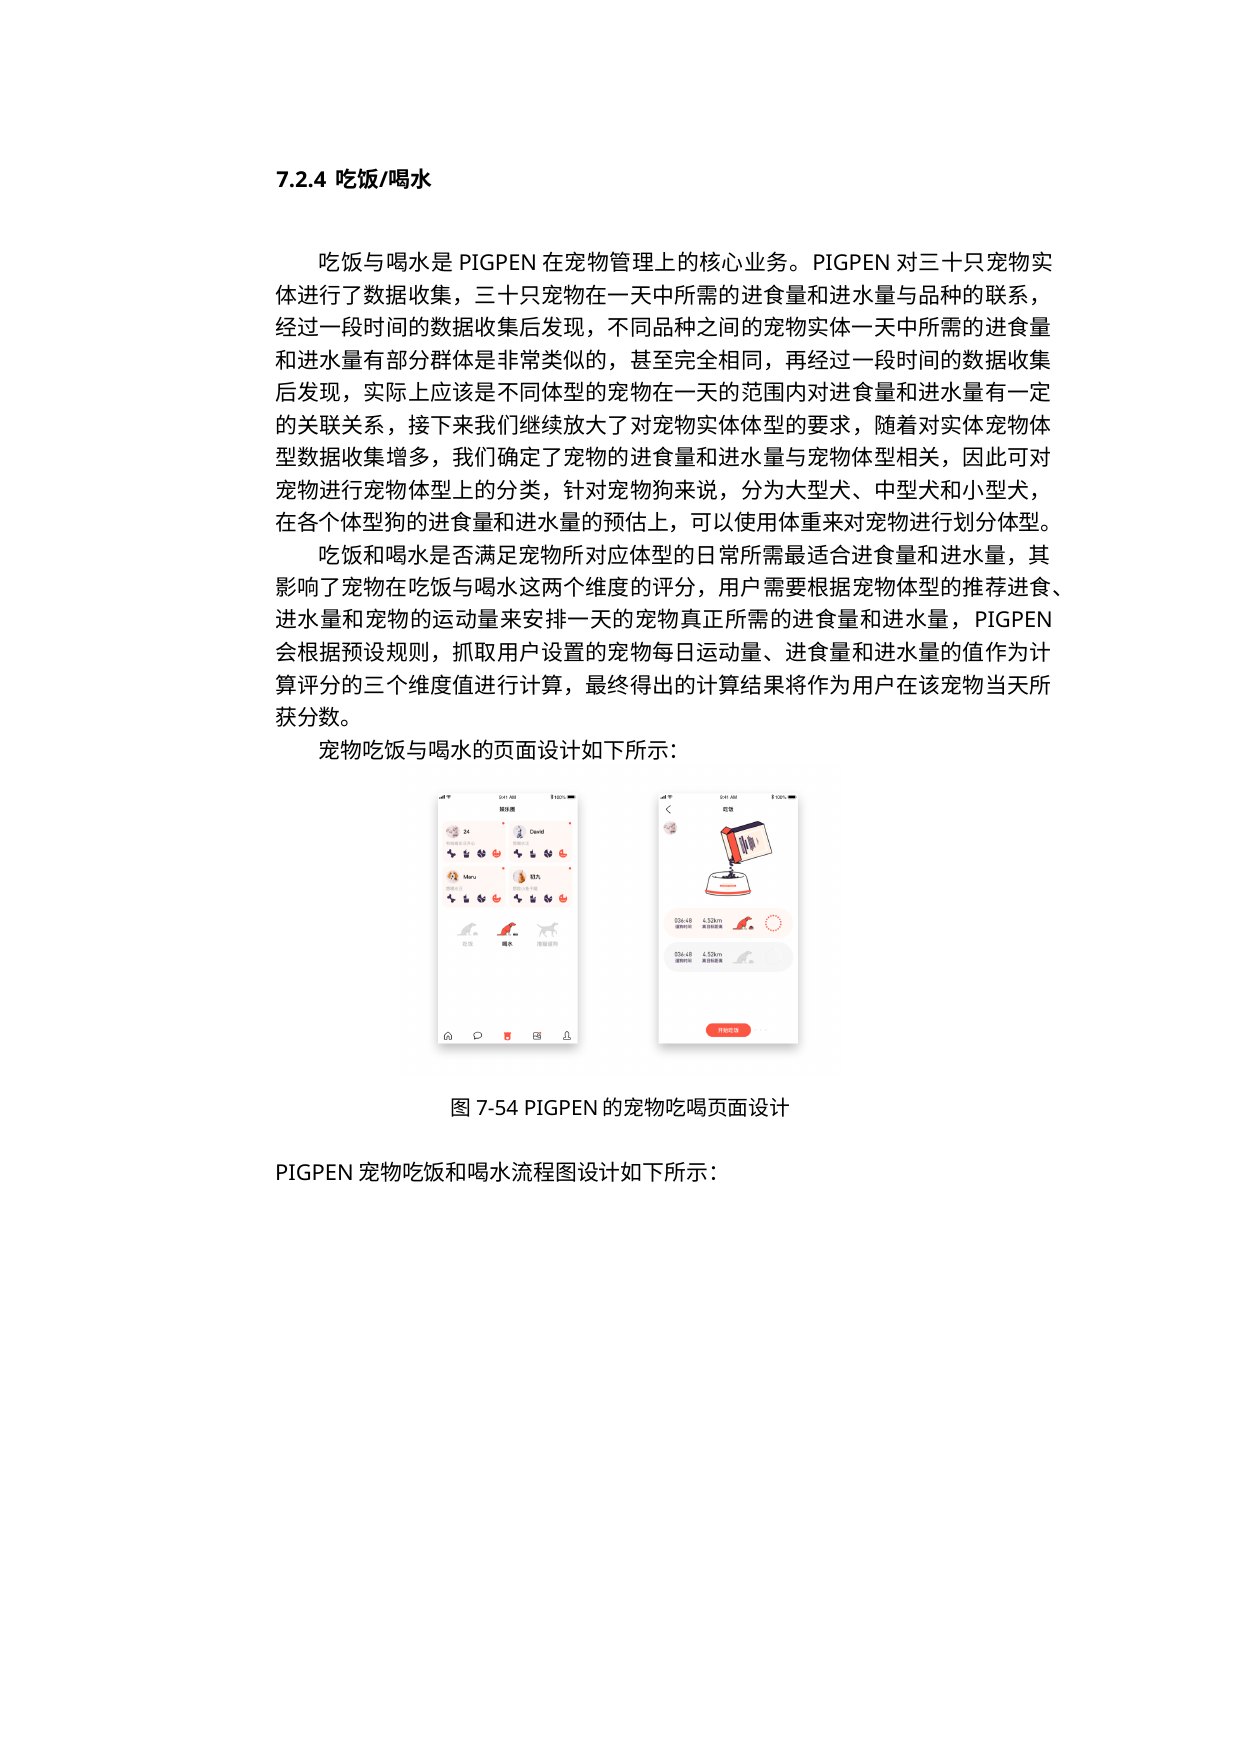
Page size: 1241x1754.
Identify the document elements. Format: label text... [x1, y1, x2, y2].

text 宠物吃饭与喝水的页面设计如下所示： [275, 732, 1053, 765]
subtitle 吃饭/喝水 [276, 162, 1053, 194]
picture [399, 764, 842, 1076]
text 吃饭和喝水是否满足宠物所对应体型的日常所需最适合进食量和进水量，其影响了宠物在吃饭与喝水这两个维度的评分，用户需要根据宠物体型的推荐进食、进水量和宠物的运动量来安排一天的宠物真正所需的进食量和进水量，PIGPEN会根据预设规则，抓取用户设置的宠物每日运动量、进食量和进水量的值作为计算评分的三个维度值进行计算，最终得出的计算结果将作为用户在该宠物当天所获分数。 [275, 537, 1053, 732]
text PIGPEN宠物吃饭和喝水流程图设计如下所示： [187, 1155, 1053, 1187]
text 吃饭与喝水是PIGPEN在宠物管理上的核心业务。PIGPEN对三十只宠物实体进行了数据收集，三十只宠物在一天中所需的进食量和进水量与品种的联系，经过一段时间的数据收集后发现，不同品种之间的宠物实体一天中所需的进食量和进水量有部分群体是非常类似的，甚至完全相同，再经过一段时间的数据收集后发现，实际上应该是不同体型的宠物在一天的范围内对进食量和进水量有一定的关联关系，接下来我们继续放大了对宠物实体体型的要求，随着对实体宠物体型数据收集增多，我们确定了宠物的进食量和进水量与宠物体型相关，因此可对宠物进行宠物体型上的分类，针对宠物狗来说，分为大型犬、中型犬和小型犬，在各个体型狗的进食量和进水量的预估上，可以使用体重来对宠物进行划分体型。 [275, 245, 1053, 537]
